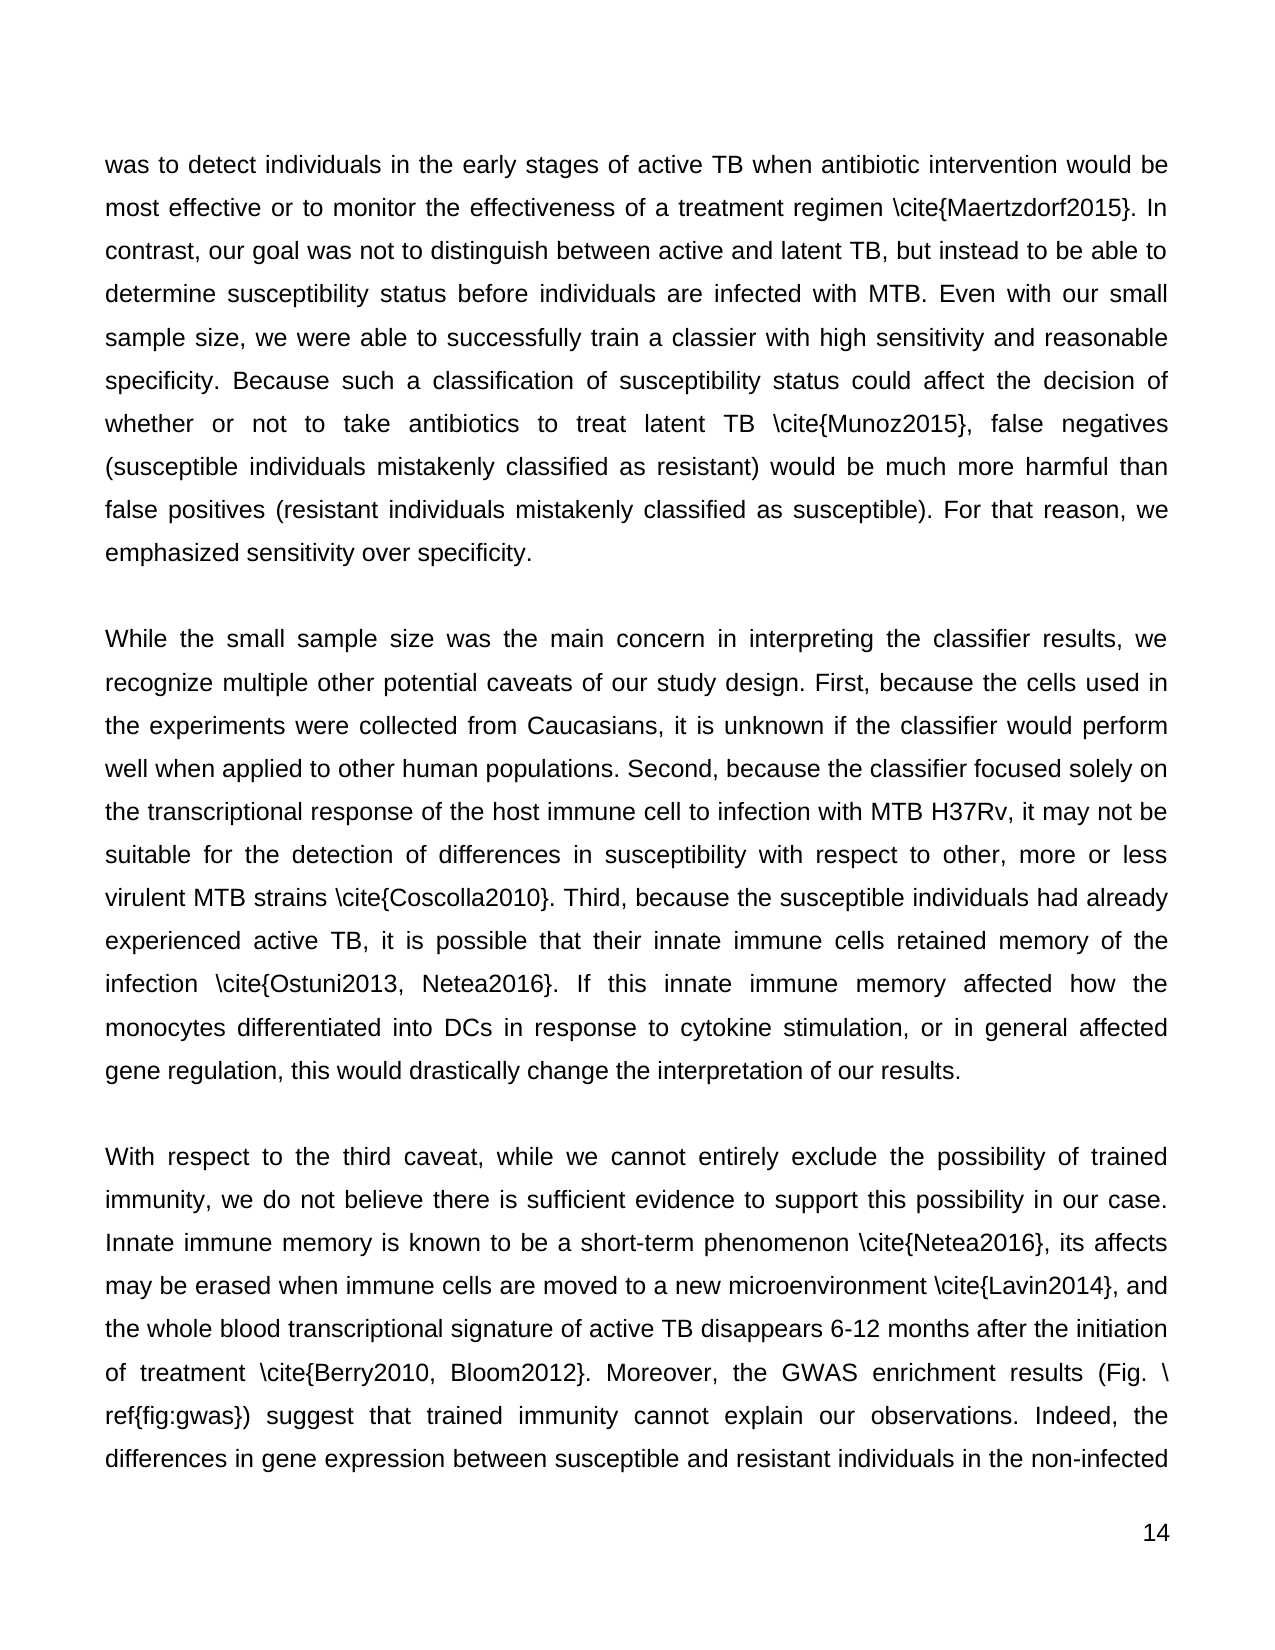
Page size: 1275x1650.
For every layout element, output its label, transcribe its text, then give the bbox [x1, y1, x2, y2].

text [105, 1142, 1170, 1472]
text While the small sample size was the main concern in interpreting the classifier results, we recognize multiple other potential caveats of our study design. First, because the cells used in the experiments were collected from Caucasians, it is unknown if the classifier would perform well when applied to other human populations. Second, because the classifier focused solely on the transcriptional response of the host immune cell to infection with MTB H37Rv, it may not be suitable for the detection of differences in susceptibility with respect to other, more or less virulent MTB strains \cite{Coscolla2010}. Third, because the susceptible individuals had already experienced active TB, it is possible that their innate immune cells retained memory of the infection \cite{Ostuni2013, Netea2016}. If this innate immune memory affected how the monocytes differentiated into DCs in response to cytokine stimulation, or in general affected gene regulation, this would drastically change the interpretation of our results. [105, 624, 1170, 1084]
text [105, 150, 1170, 567]
